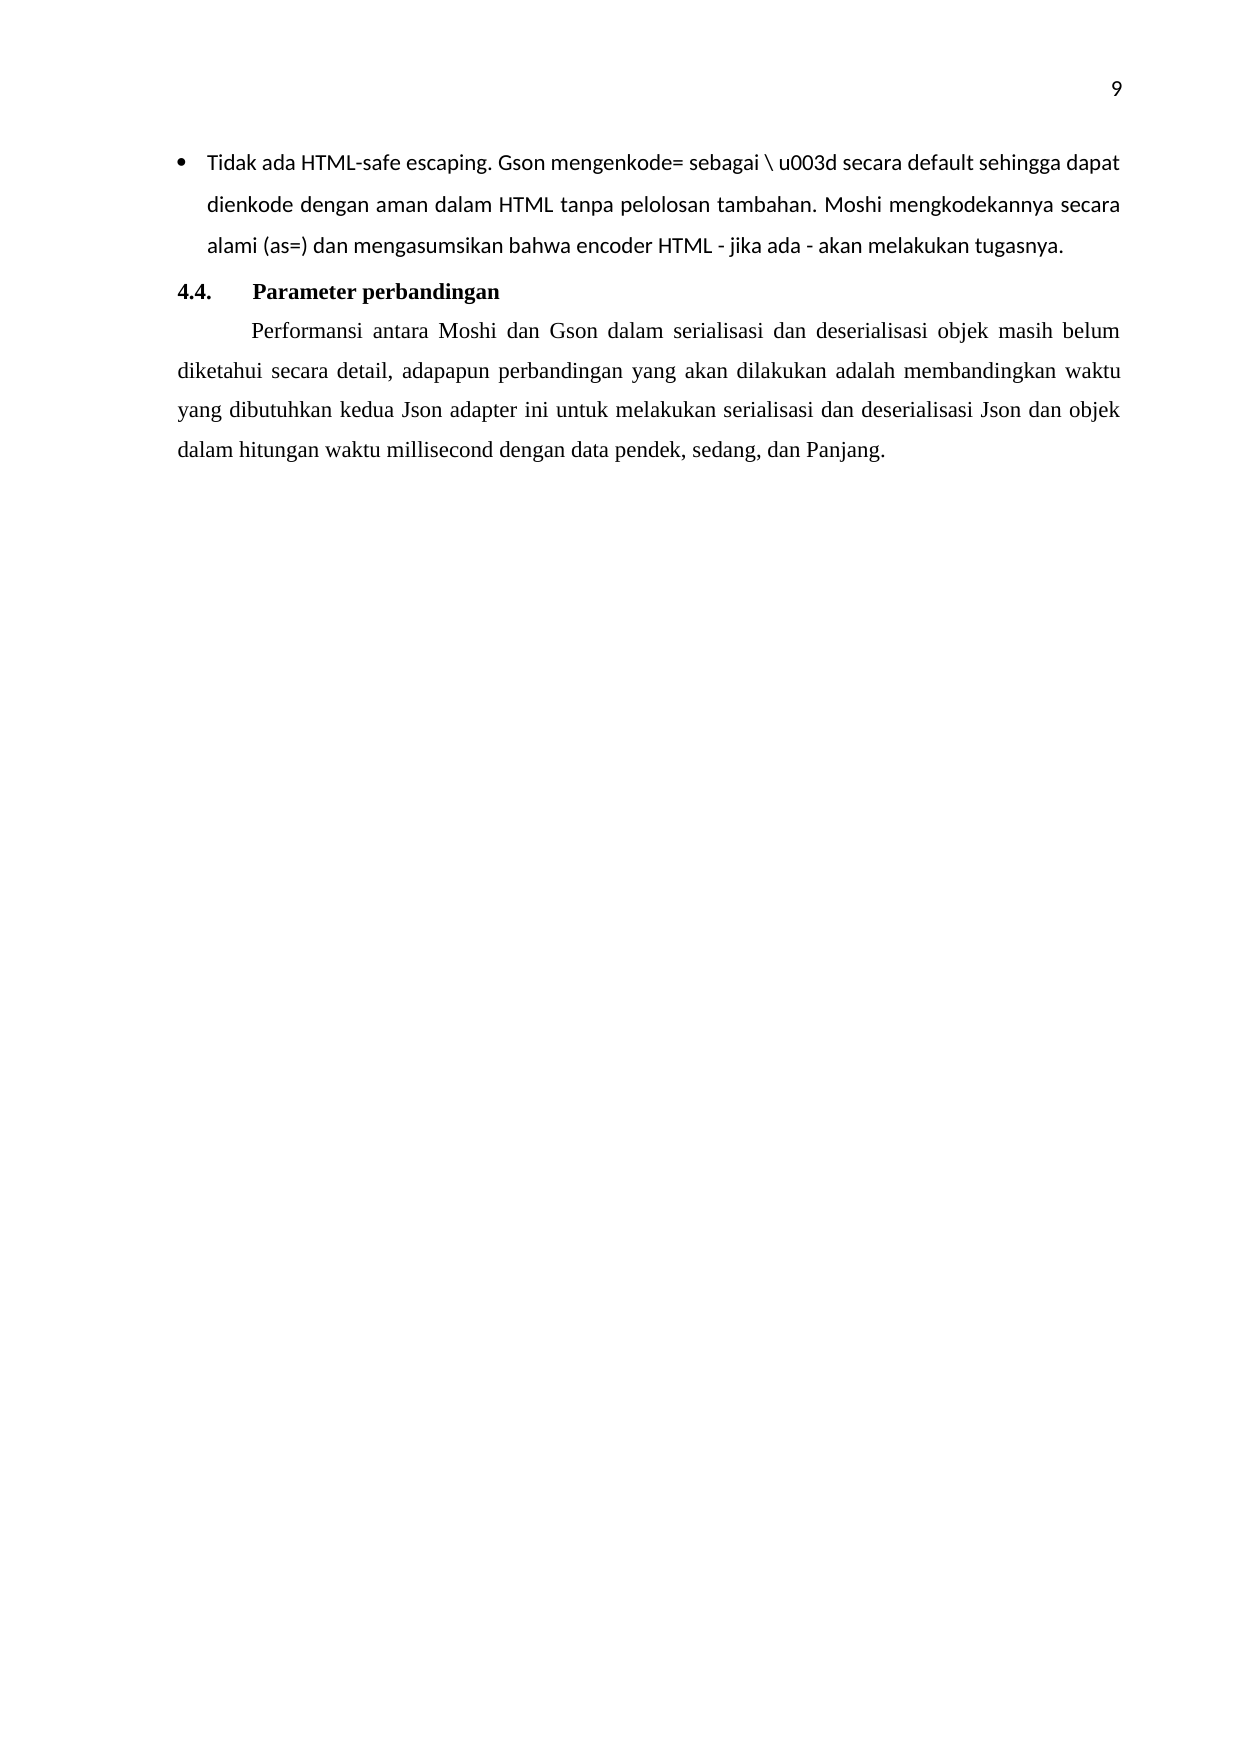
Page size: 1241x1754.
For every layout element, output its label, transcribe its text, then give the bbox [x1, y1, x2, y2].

list Tidak ada HTML-safe escaping. Gson mengenkode= sebagai \ u003d secara default sehingga dapat dienkode dengan aman dalam HTML tanpa pelolosan tambahan. Moshi mengkodekannya secara alami (as=) dan mengasumsikan bahwa encoder HTML - jika ada - akan melakukan tugasnya. [177, 148, 1122, 260]
subtitle Parameter perbandingan [177, 278, 1122, 304]
text Performansi antara Moshi dan Gson dalam serialisasi dan deserialisasi objek masih belum diketahui secara detail, adapapun perbandingan yang akan dilakukan adalah membandingkan waktu yang dibutuhkan kedua Json adapter ini untuk melakukan serialisasi dan deserialisasi Json dan objek dalam hitungan waktu millisecond dengan data pendek, sedang, dan Panjang. [177, 317, 1122, 462]
